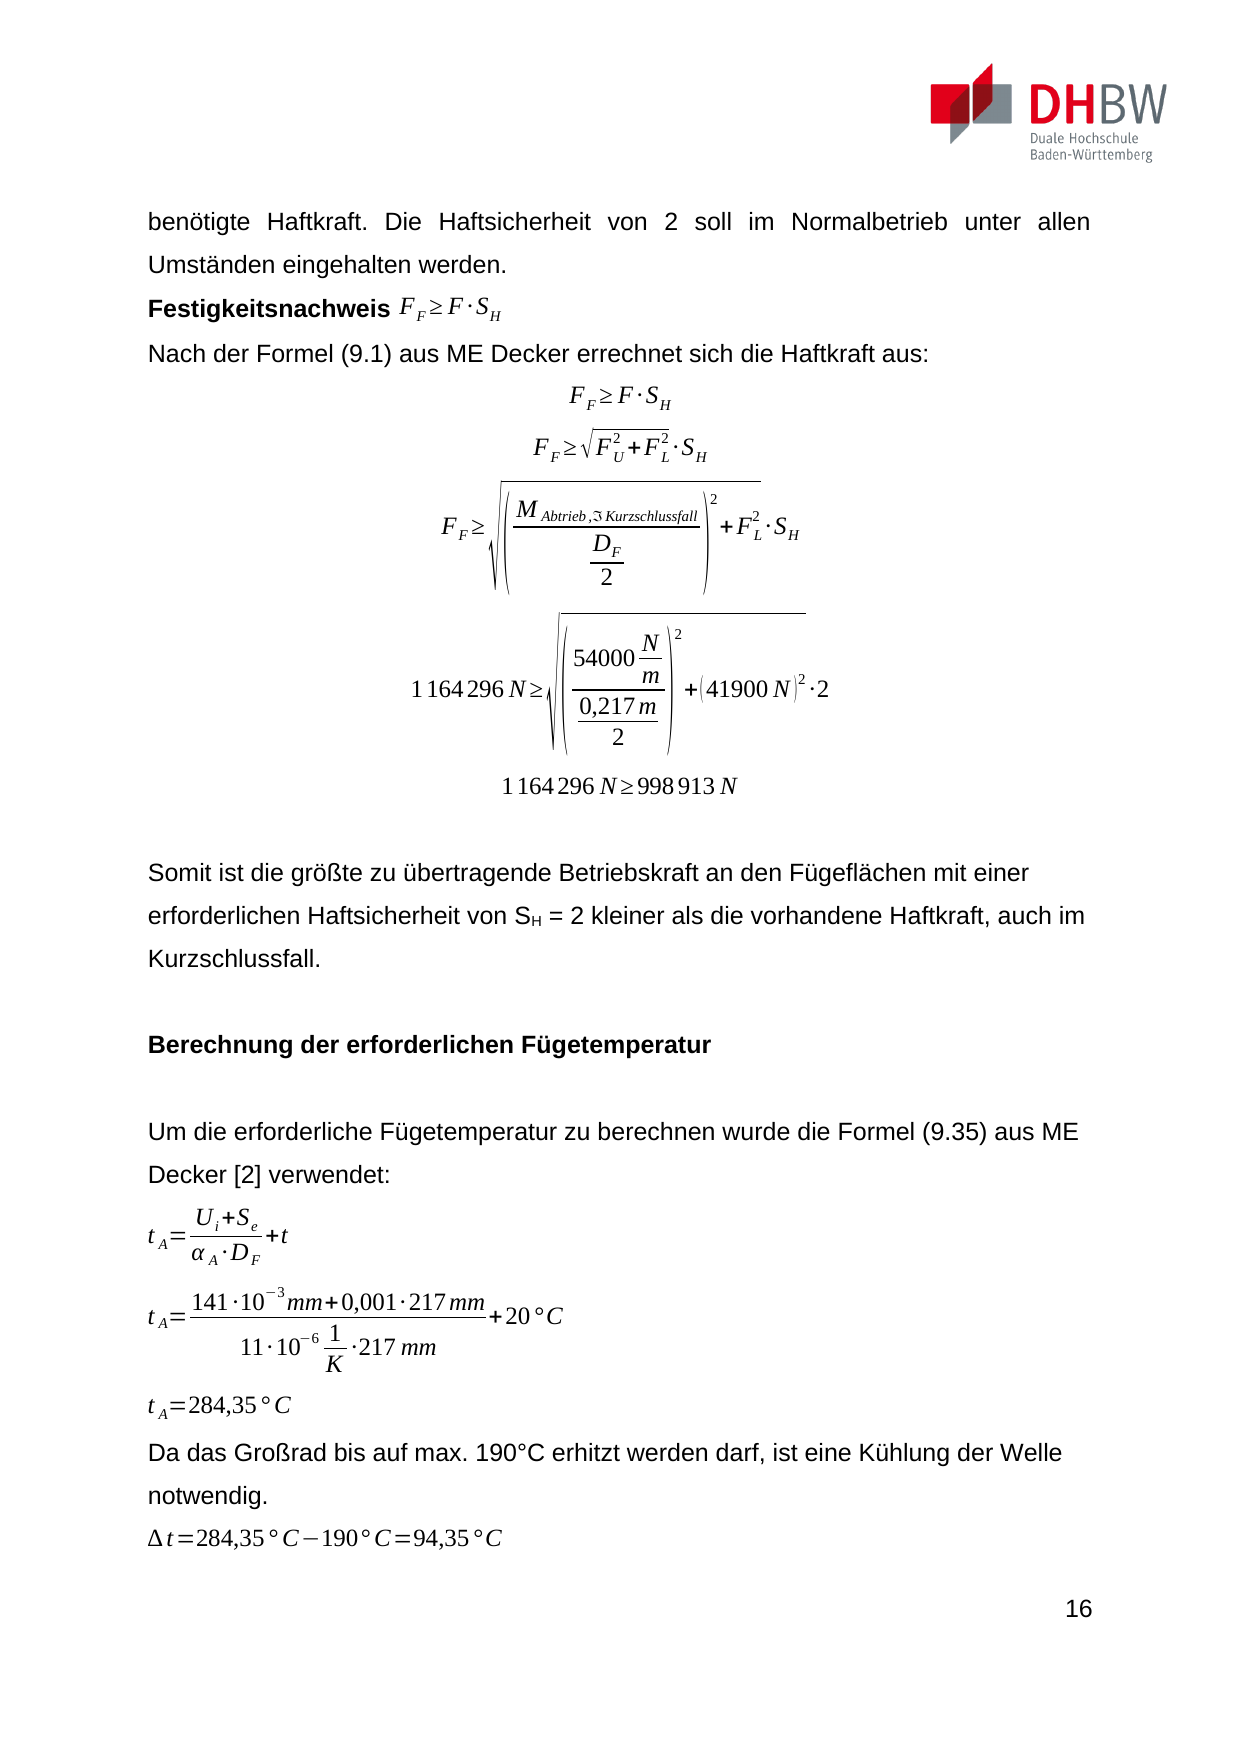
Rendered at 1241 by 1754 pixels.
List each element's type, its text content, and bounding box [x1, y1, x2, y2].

text Nach der Formel (9.1) aus ME Decker errechnet sich die Haftkraft aus: [148, 339, 1092, 367]
text Um die erforderliche Fügetemperatur zu berechnen wurde die Formel (9.35) aus ME Decker [2] verwendet: [148, 1117, 1092, 1189]
text Festigkeitsnachweis [148, 293, 1092, 324]
text Somit ist die größte zu übertragende Betriebskraft an den Fügeflächen mit einer erforderlichen Haftsicherheit von SH = 2 kleiner als die vorhandene Haftkraft, auch im Kurzschlussfall. [148, 858, 1092, 973]
text Da das Großrad bis auf max. 190°C erhitzt werden darf, ist eine Kühlung der Welle notwendig. [148, 1438, 1092, 1509]
text Berechnung der erforderlichen Fügetemperatur [148, 1031, 1092, 1059]
picture [930, 63, 1167, 163]
